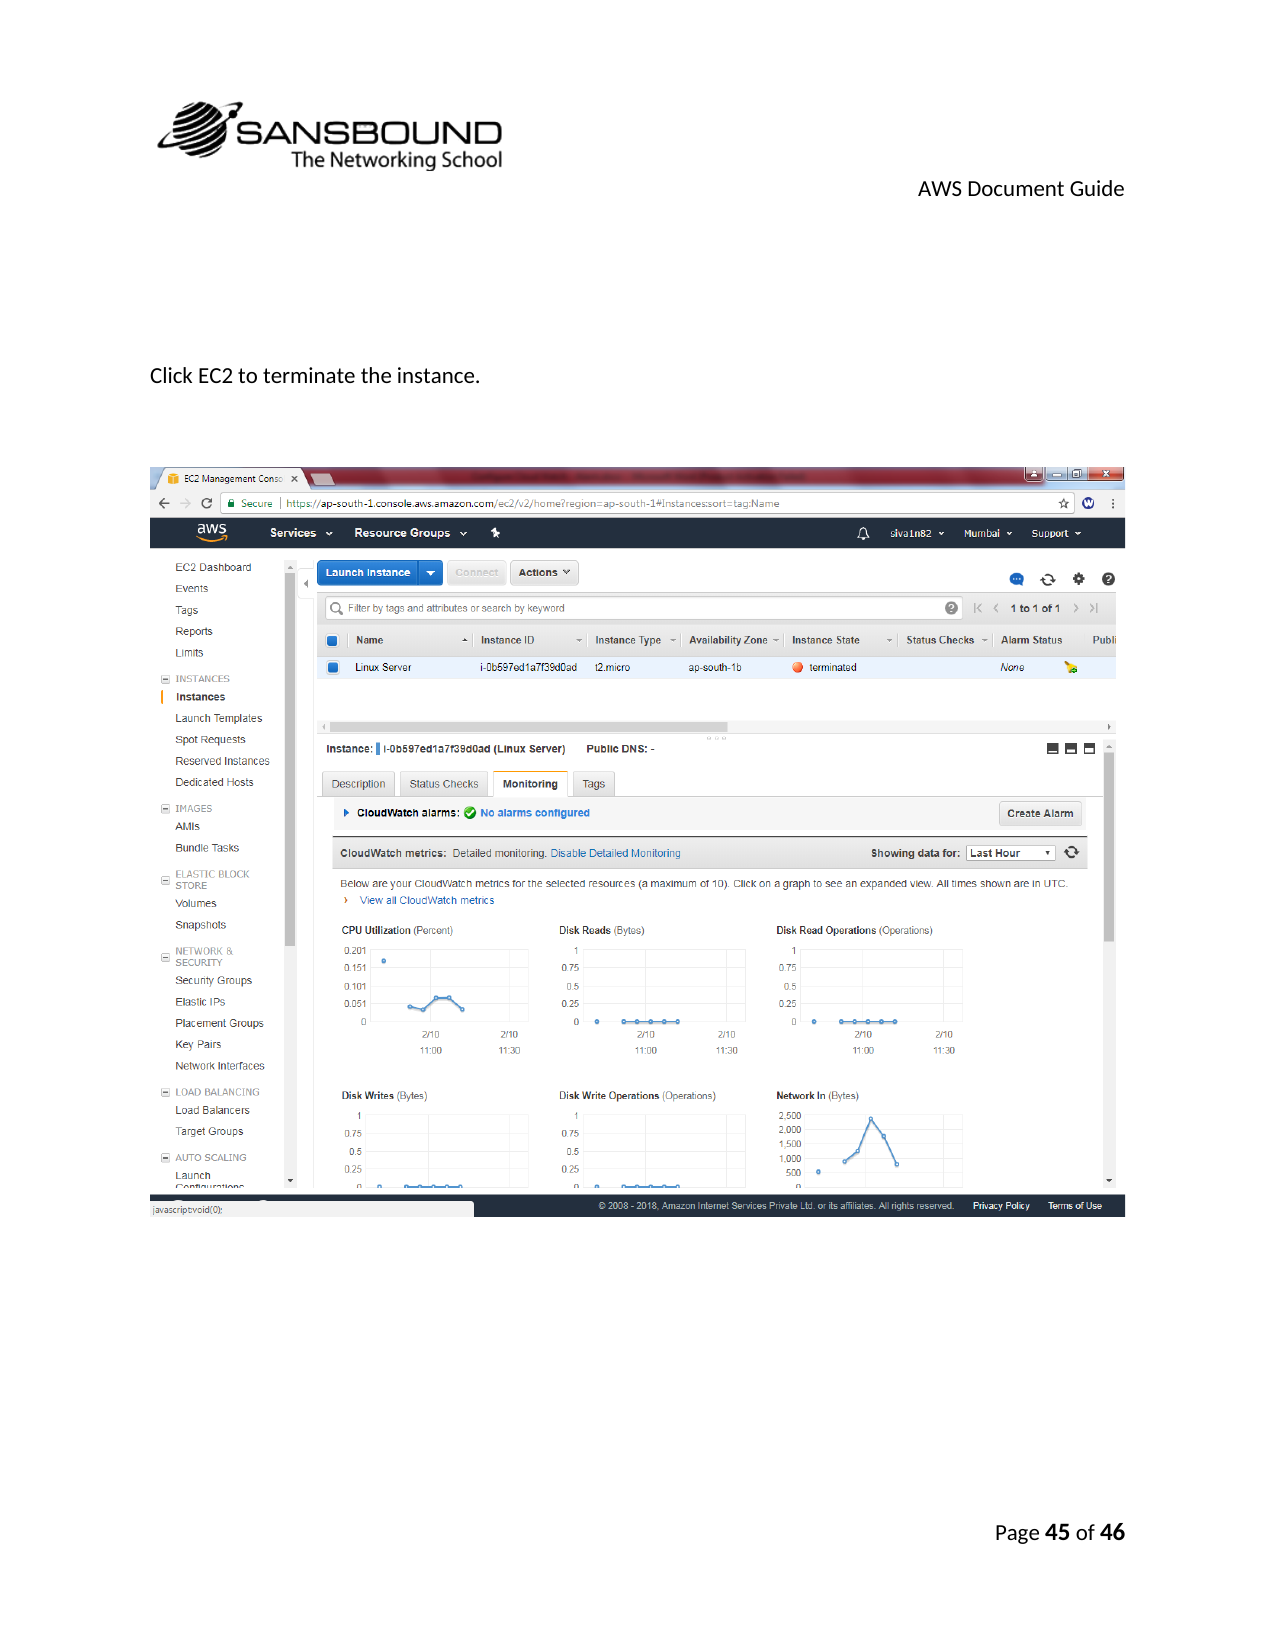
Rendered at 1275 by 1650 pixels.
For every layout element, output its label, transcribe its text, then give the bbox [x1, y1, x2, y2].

picture [150, 467, 1125, 1217]
text Click EC2 to terminate the instance. [150, 361, 1125, 389]
picture [150, 75, 514, 197]
